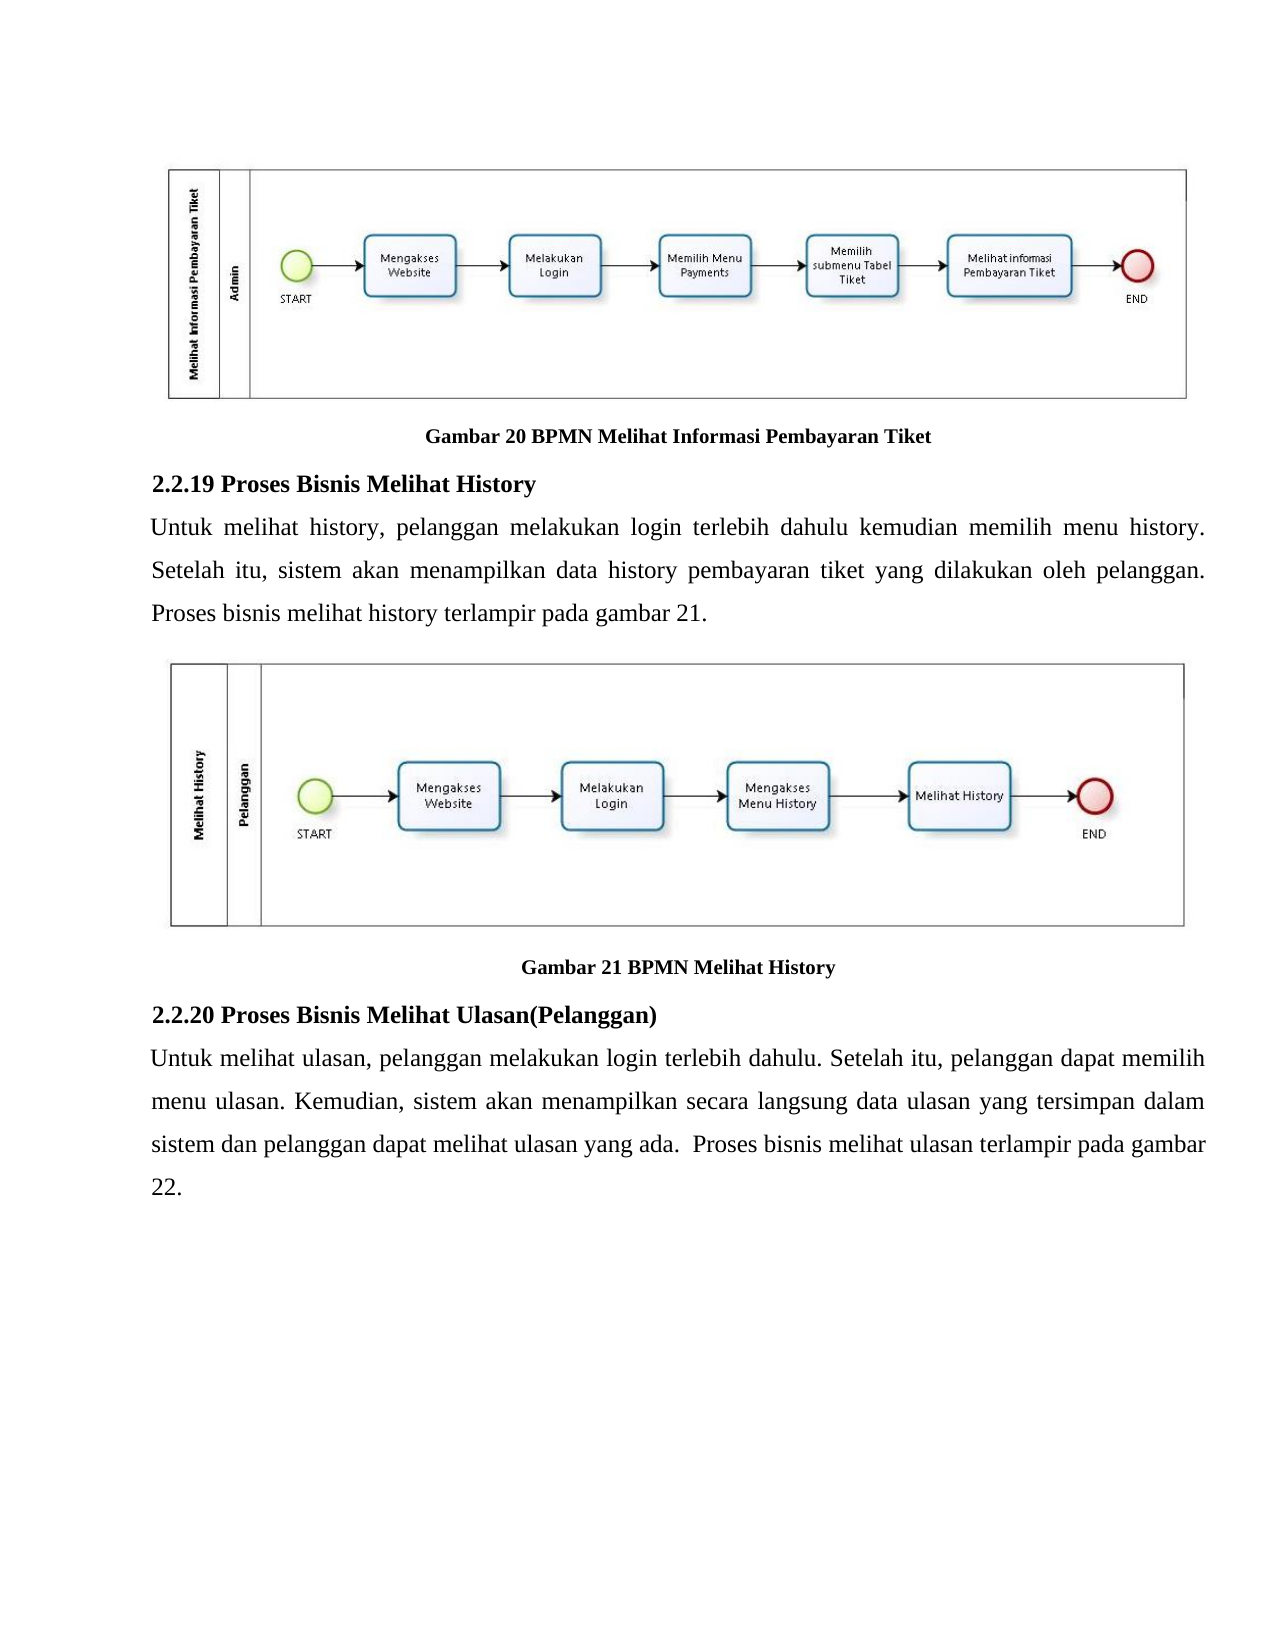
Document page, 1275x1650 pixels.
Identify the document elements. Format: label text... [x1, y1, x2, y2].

text Gambar 21 BPMN Melihat History [150, 955, 1206, 979]
subtitle 2.2.20 Proses Bisnis Melihat Ulasan(Pelanggan) [152, 1000, 1206, 1029]
picture [148, 642, 1206, 953]
text Untuk melihat ulasan, pelanggan melakukan login terlebih dahulu. Setelah itu, pelanggan dapat memilih menu ulasan. Kemudian, sistem akan menampilkan secara langsung data ulasan yang tersimpan dalam sistem dan pelanggan dapat melihat ulasan yang ada. Proses bisnis melihat ulasan terlampir pada gambar 22. [150, 1043, 1206, 1201]
picture [148, 150, 1206, 422]
text Gambar 20 BPMN Melihat Informasi Pembayaran Tiket [150, 424, 1206, 448]
text Untuk melihat history, pelanggan melakukan login terlebih dahulu kemudian memilih menu history. Setelah itu, sistem akan menampilkan data history pembayaran tiket yang dilakukan oleh pelanggan. Proses bisnis melihat history terlampir pada gambar 21. [150, 512, 1206, 627]
subtitle 2.2.19 Proses Bisnis Melihat History [152, 469, 1206, 498]
